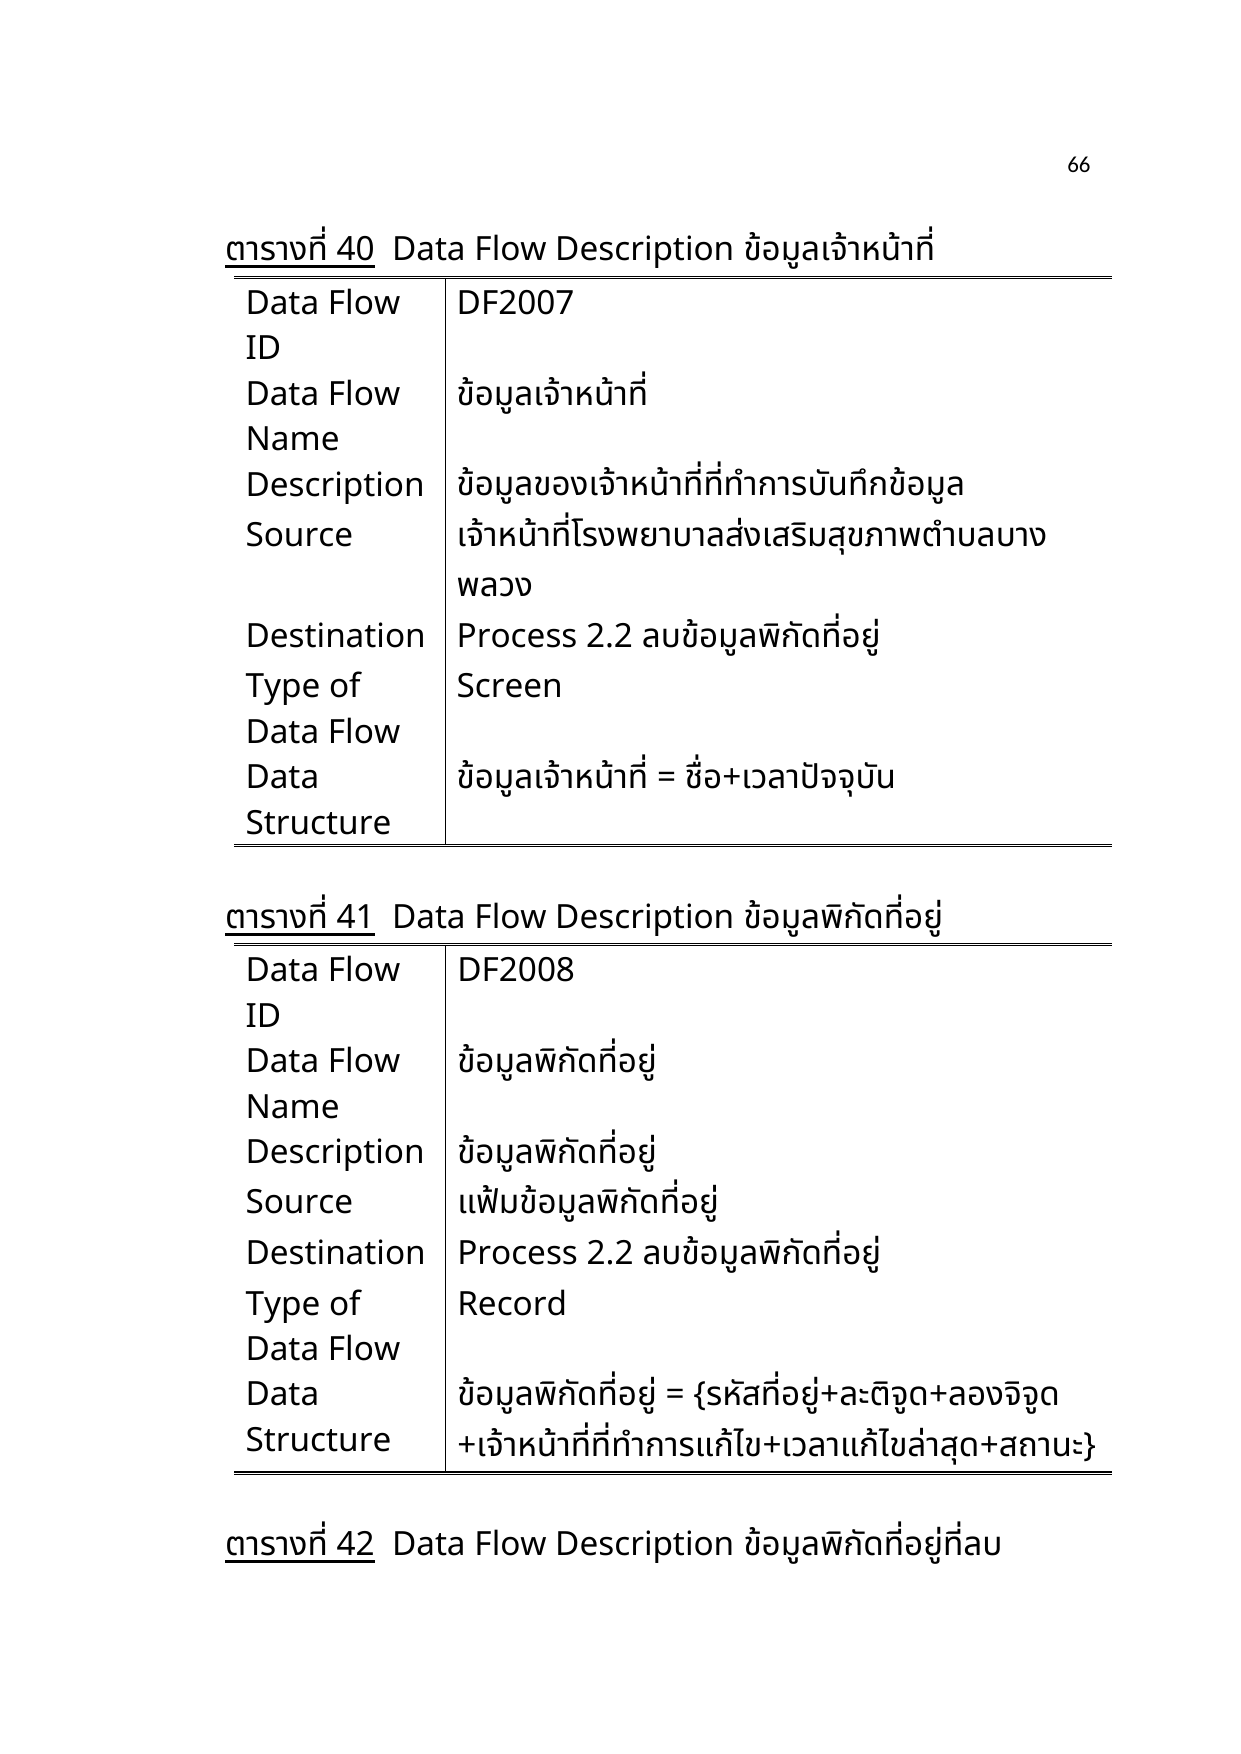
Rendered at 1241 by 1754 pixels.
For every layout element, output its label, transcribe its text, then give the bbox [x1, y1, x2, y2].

text ตารางที่ 40 Data Flow Description ข้อมูลเจ้าหน้าที่ [225, 225, 1090, 276]
table_header DF2007 [446, 279, 1112, 369]
table_cell แฟ้มข้อมูลพิกัดที่อยู่ [446, 1178, 1112, 1229]
table_cell ข้อมูลของเจ้าหน้าที่ที่ทำการบันทึกข้อมูล [446, 460, 1112, 511]
table_cell Process 2.2 ลบข้อมูลพิกัดที่อยู่ [446, 1229, 1112, 1279]
table_cell ข้อมูลพิกัดที่อยู่ = {รหัสที่อยู่+ละติจูด+ลองจิจูด +เจ้าหน้าที่ที่ทำการแก้ไข+เวลาแก้ไขล่าสุด+สถานะ} [446, 1370, 1112, 1471]
table_cell Source [234, 1178, 445, 1229]
table_cell Type of Data Flow [234, 1279, 445, 1370]
table_header DF2008 [446, 946, 1112, 1037]
table_header Data Flow ID [234, 946, 445, 1037]
table_cell ข้อมูลเจ้าหน้าที่ [446, 370, 1112, 460]
table_cell Data Flow Name [234, 1037, 445, 1128]
table_header Data Flow ID [234, 279, 445, 369]
table_cell Description [234, 460, 445, 511]
table_cell ข้อมูลพิกัดที่อยู่ [446, 1037, 1112, 1128]
table_cell Record [446, 1279, 1112, 1370]
text ตารางที่ 42 Data Flow Description ข้อมูลพิกัดที่อยู่ที่ลบ [225, 1520, 1090, 1571]
table_cell Process 2.2 ลบข้อมูลพิกัดที่อยู่ [446, 612, 1112, 662]
text ตารางที่ 41 Data Flow Description ข้อมูลพิกัดที่อยู่ [225, 892, 1090, 943]
table_cell เจ้าหน้าที่โรงพยาบาลส่งเสริมสุขภาพตำบลบางพลวง [446, 511, 1112, 612]
table_cell ข้อมูลเจ้าหน้าที่ = ชื่อ+เวลาปัจจุบัน [446, 753, 1112, 844]
table_cell Description [234, 1128, 445, 1178]
table_cell Data Structure [234, 753, 445, 844]
table_cell Source [234, 511, 445, 612]
table_cell Data Flow Name [234, 370, 445, 460]
table_cell Destination [234, 1229, 445, 1279]
table_cell Screen [446, 662, 1112, 753]
table_cell Type of Data Flow [234, 662, 445, 753]
table_cell Data Structure [234, 1370, 445, 1471]
table_cell ข้อมูลพิกัดที่อยู่ [446, 1128, 1112, 1178]
table_cell Destination [234, 612, 445, 662]
